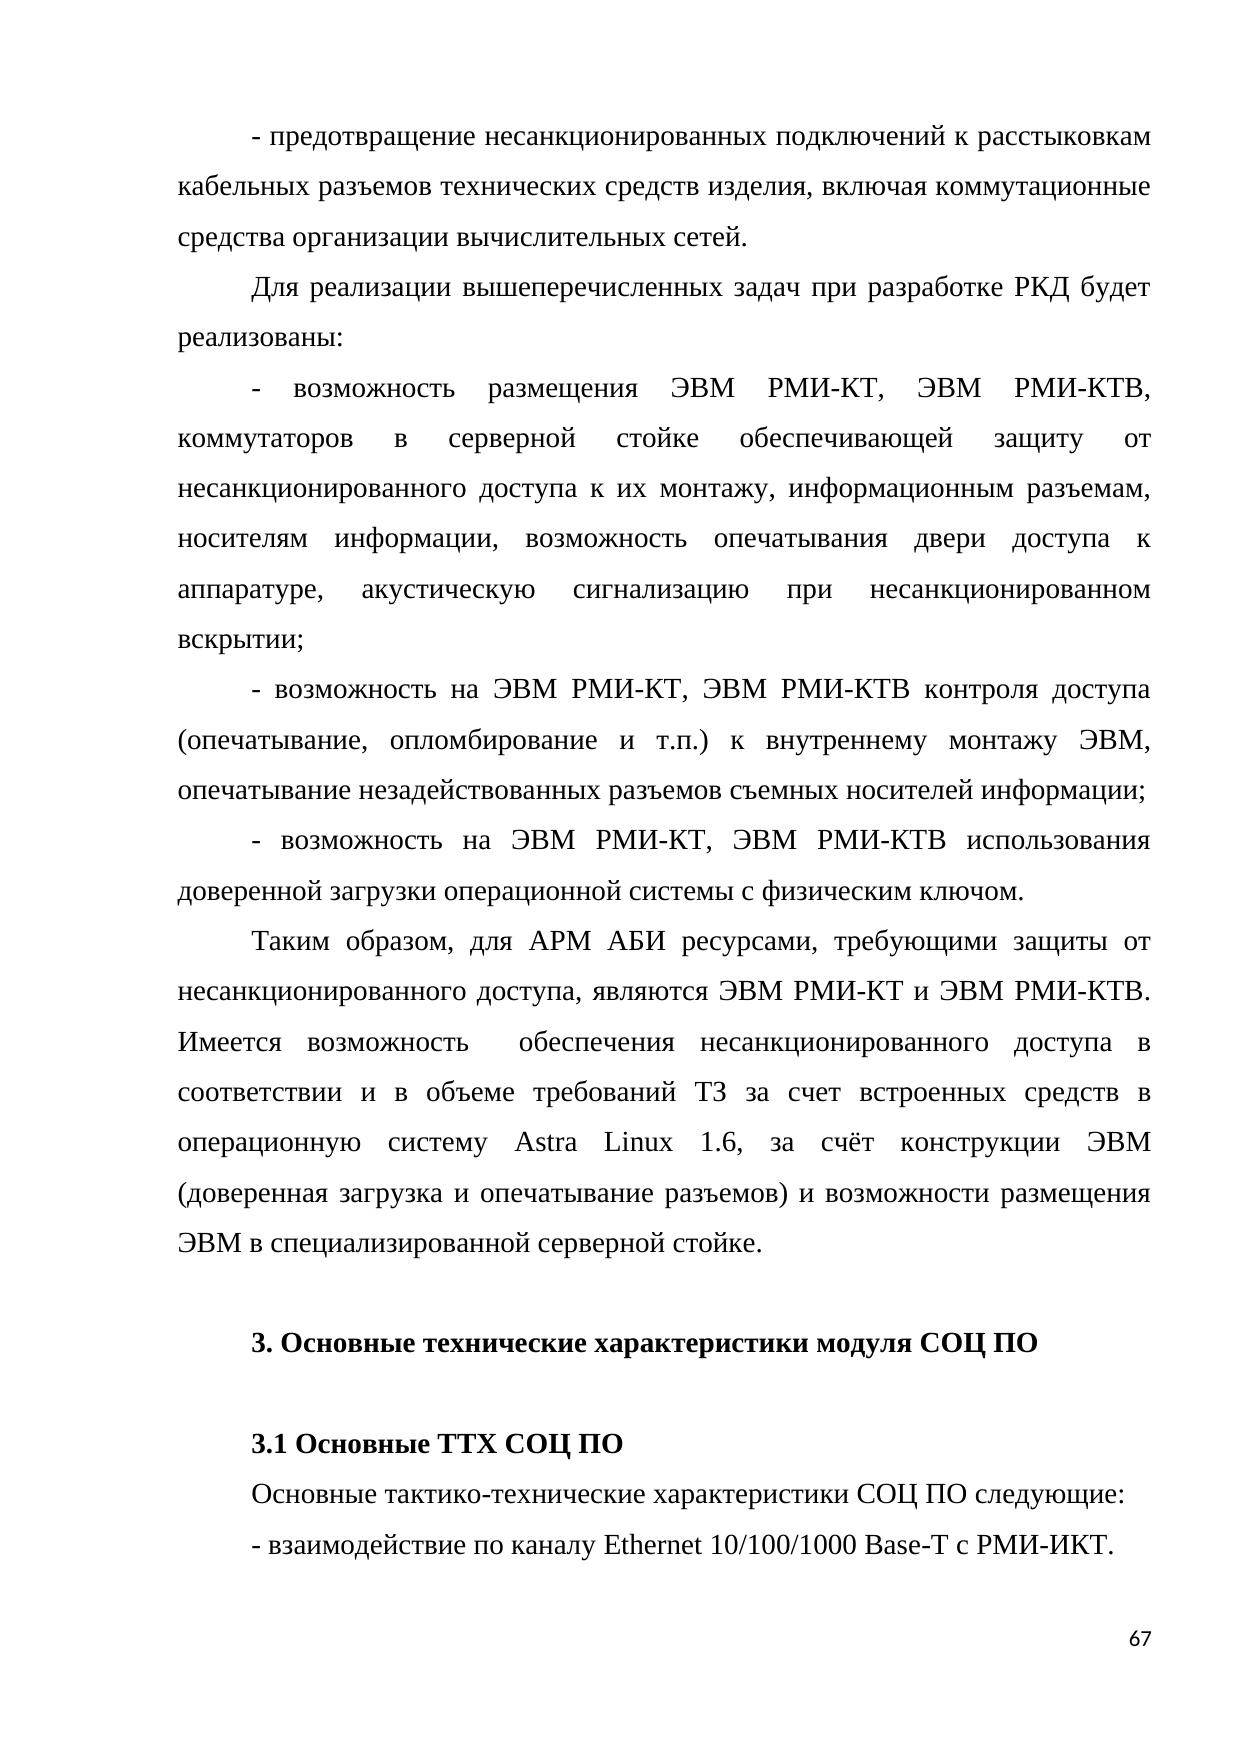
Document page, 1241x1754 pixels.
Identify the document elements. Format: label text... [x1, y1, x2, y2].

text - предотвращение несанкционированных подключений к расстыковкам кабельных разъемов технических средств изделия, включая коммутационные средства организации вычислительных сетей. [177, 118, 1152, 252]
text - возможность на ЭВМ РМИ-КТ, ЭВМ РМИ-КТВ контроля доступа (опечатывание, опломбирование и т.п.) к внутреннему монтажу ЭВМ, опечатывание незадействованных разъемов съемных носителей информации; [177, 672, 1152, 806]
text Таким образом, для АРМ АБИ ресурсами, требующими защиты от несанкционированного доступа, являются ЭВМ РМИ-КТ и ЭВМ РМИ-КТВ. Имеется возможность обеспечения несанкционированного доступа в соответствии и в объеме требований ТЗ за счет встроенных средств в операционную систему Astra Linux 1.6, за счёт конструкции ЭВМ (доверенная загрузка и опечатывание разъемов) и возможности размещения ЭВМ в специализированной серверной стойке. [177, 923, 1152, 1258]
text Основные тактико-технические характеристики СОЦ ПО следующие: [177, 1477, 1152, 1510]
text Для реализации вышеперечисленных задач при разработке РКД будет реализованы: [177, 269, 1152, 353]
text - возможность размещения ЭВМ РМИ-КТ, ЭВМ РМИ-КТВ, коммутаторов в серверной стойке обеспечивающей защиту от несанкционированного доступа к их монтажу, информационным разъемам, носителям информации, возможность опечатывания двери доступа к аппаратуре, акустическую сигнализацию при несанкционированном вскрытии; [177, 370, 1152, 655]
text - возможность на ЭВМ РМИ-КТ, ЭВМ РМИ-КТВ использования доверенной загрузки операционной системы с физическим ключом. [177, 822, 1152, 906]
text 3. Основные технические характеристики модуля СОЦ ПО [177, 1326, 1152, 1359]
text - взаимодействие по каналу Ethernet 10/100/1000 Base-T с РМИ-ИКТ. [177, 1527, 1152, 1560]
text 3.1 Основные ТТХ СОЦ ПО [177, 1426, 1152, 1460]
